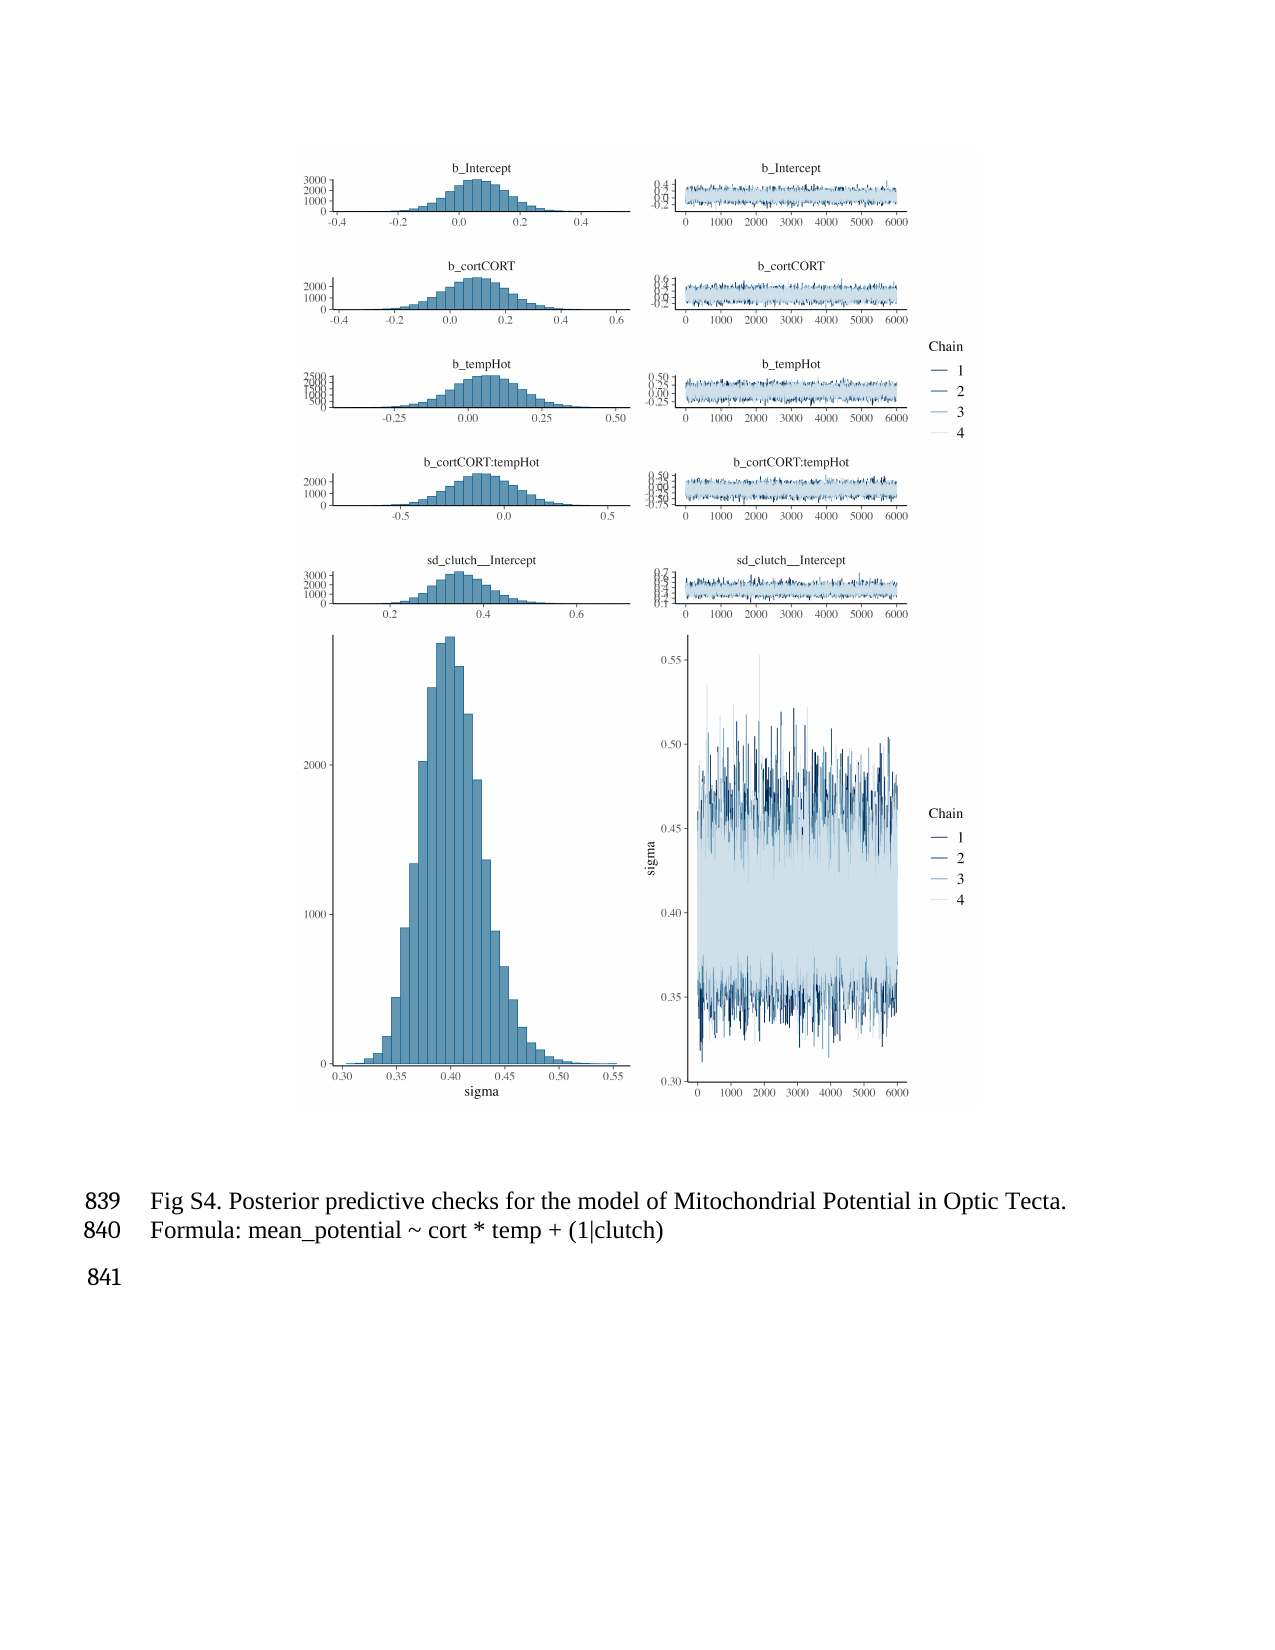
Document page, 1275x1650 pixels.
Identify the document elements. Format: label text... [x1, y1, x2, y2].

table_header [150, 150, 1125, 1168]
picture [296, 150, 979, 1106]
text Fig S4. Posterior predictive checks for the model of Mitochondrial Potential in Optic Tecta. Formula: mean_potential ~ cort * temp + (1|clutch) [150, 1186, 1125, 1244]
